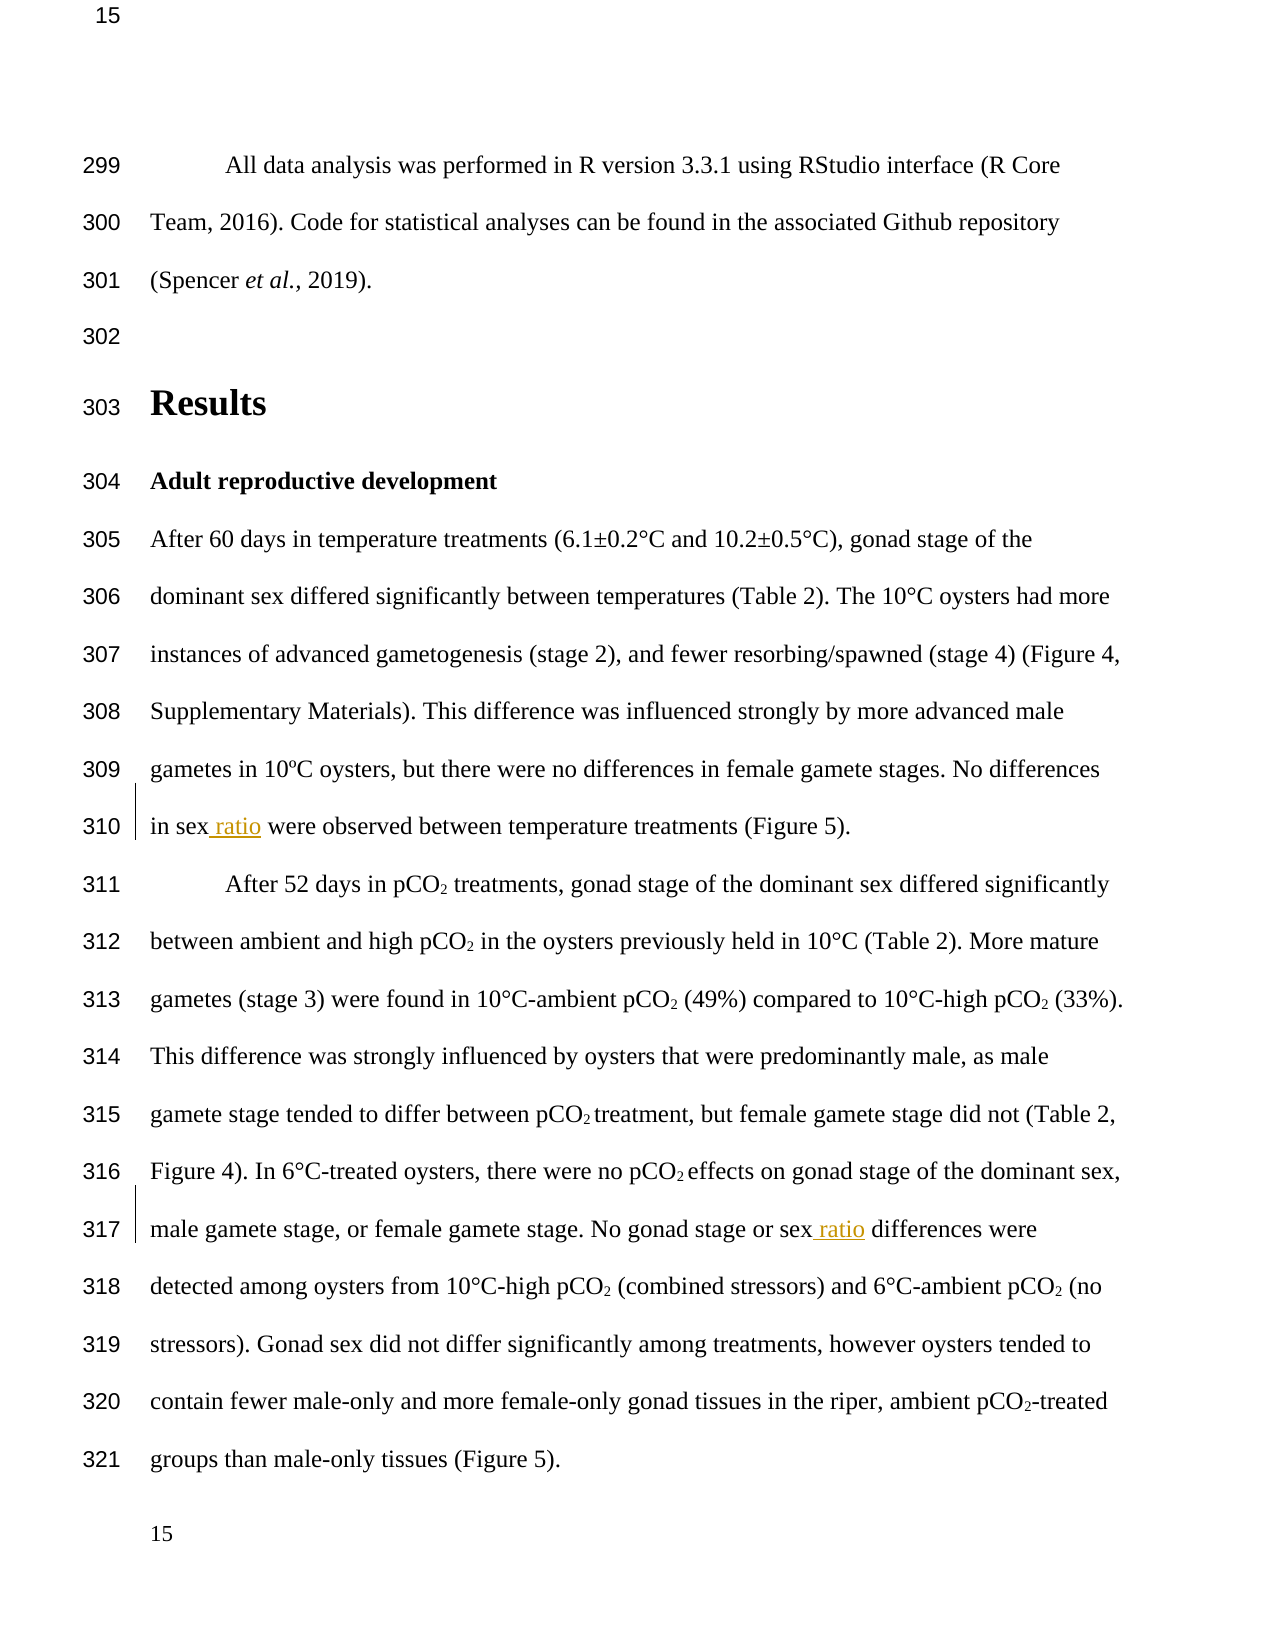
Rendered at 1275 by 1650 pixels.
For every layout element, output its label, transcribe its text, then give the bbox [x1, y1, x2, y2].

text All data analysis was performed in R version 3.3.1 using RStudio interface (R Core Team, 2016). Code for statistical analyses can be found in the associated Github repository (Spencer et al., 2019). [150, 150, 1125, 294]
text After 52 days in pCO2 treatments, gonad stage of the dominant sex differed significantly between ambient and high pCO2 in the oysters previously held in 10°C (Table 2). More mature gametes (stage 3) were found in 10°C-ambient pCO2 (49%) compared to 10°C-high pCO2 (33%). This difference was strongly influenced by oysters that were predominantly male, as male gamete stage tended to differ between pCO2 treatment, but female gamete stage did not (Table 2, Figure 4). In 6°C-treated oysters, there were no pCO2 effects on gonad stage of the dominant sex, male gamete stage, or female gamete stage. No gonad stage or sex differences were detected among oysters from 10°C-high pCO2 (combined stressors) and 6°C-ambient pCO2 (no stressors). Gonad sex did not differ significantly among treatments, however oysters tended to contain fewer male-only and more female-only gonad tissues in the riper, ambient pCO2-treated groups than male-only tissues (Figure 5). [150, 869, 1125, 1472]
text After 60 days in temperature treatments (6.1±0.2°C and 10.2±0.5°C), gonad stage of the dominant sex differed significantly between temperatures (Table 2). The 10°C oysters had more instances of advanced gametogenesis (stage 2), and fewer resorbing/spawned (stage 4) (Figure 4, Supplementary Materials). This difference was influenced strongly by more advanced male gametes in 10ºC oysters, but there were no differences in female gamete stages. No differences in sex were observed between temperature treatments (Figure 5). [150, 524, 1125, 840]
text Results [150, 380, 1125, 423]
text Adult reproductive development [150, 466, 1125, 495]
